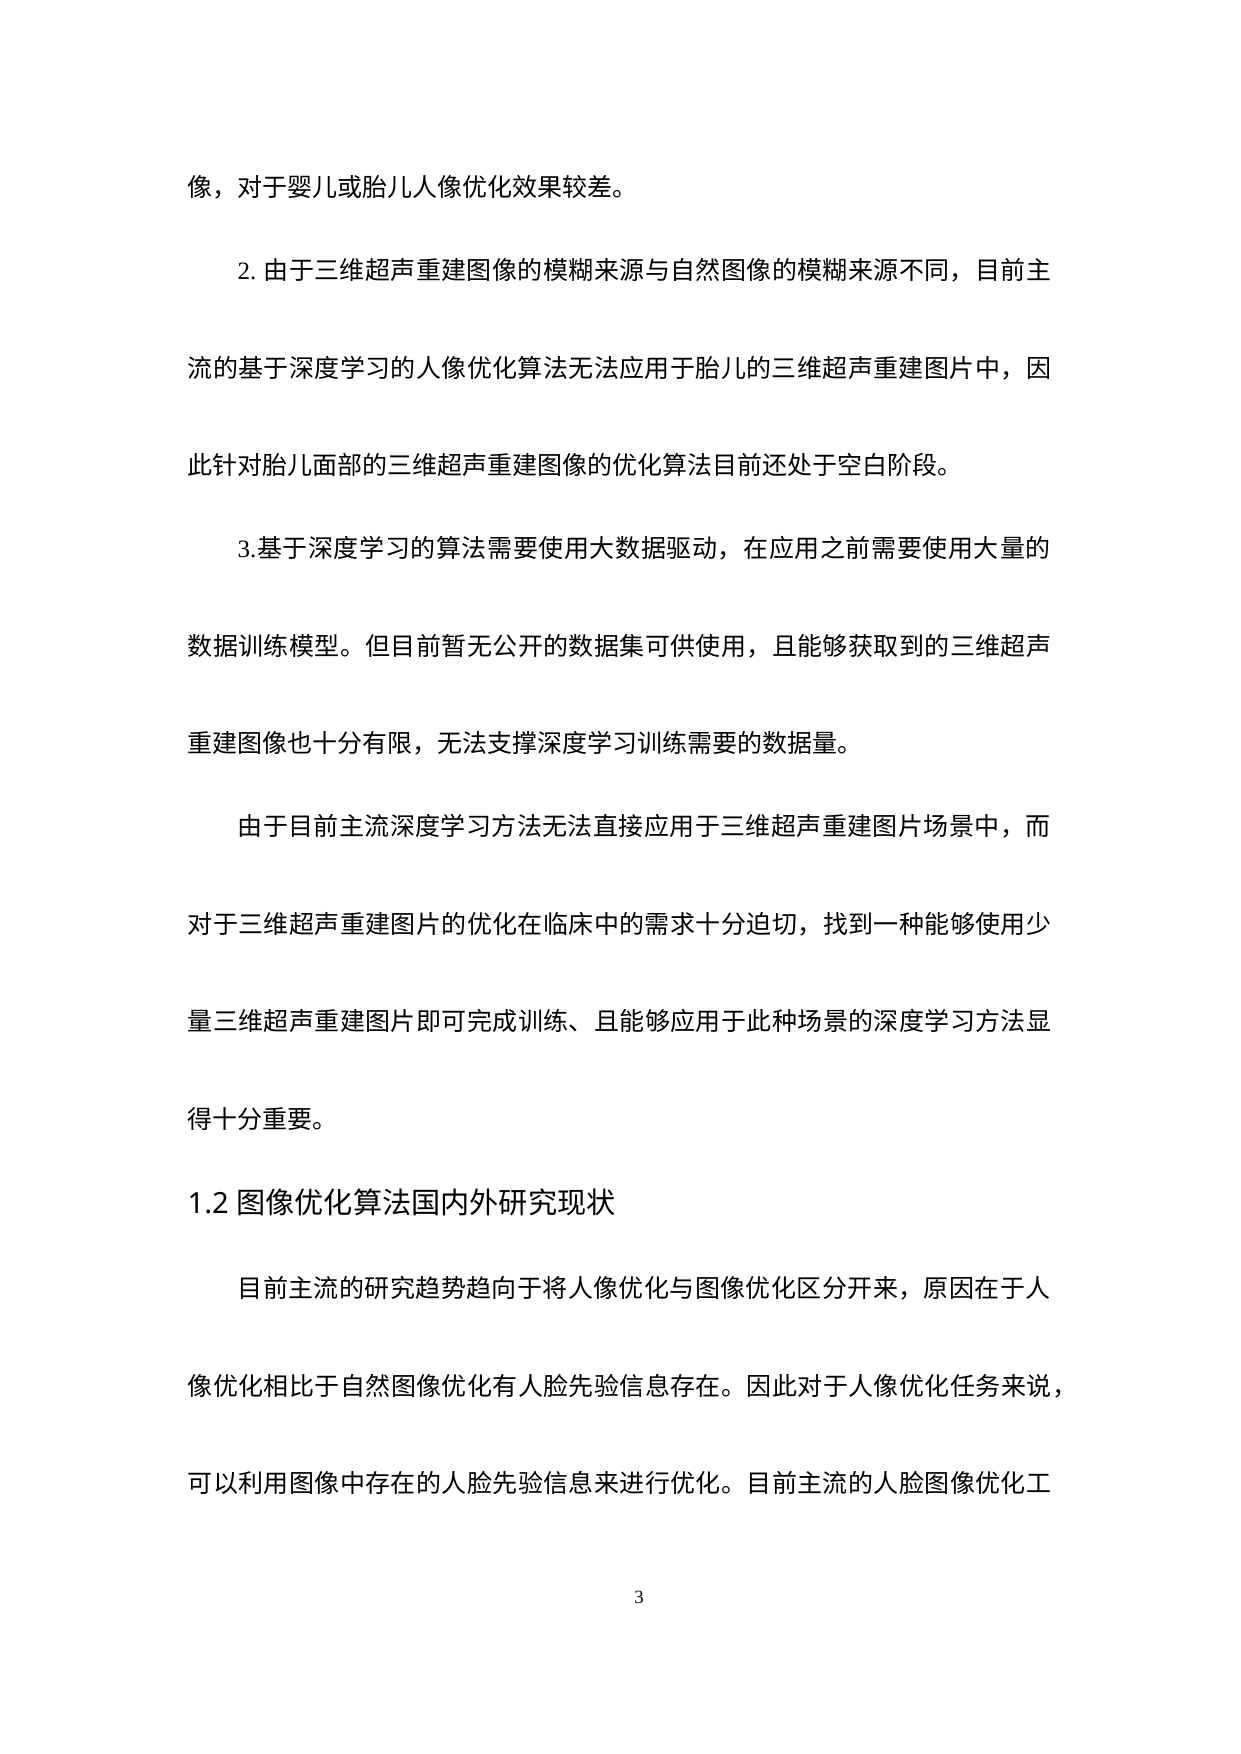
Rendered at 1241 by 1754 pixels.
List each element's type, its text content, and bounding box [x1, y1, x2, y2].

text 2. 由于三维超声重建图像的模糊来源与自然图像的模糊来源不同，目前主流的基于深度学习的人像优化算法无法应用于胎儿的三维超声重建图片中，因此针对胎儿面部的三维超声重建图像的优化算法目前还处于空白阶段。 [187, 236, 1053, 496]
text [187, 153, 1053, 218]
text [187, 1254, 1053, 1514]
text 1.2 图像优化算法国内外研究现状 [187, 1168, 1053, 1233]
text 由于目前主流深度学习方法无法直接应用于三维超声重建图片场景中，而对于三维超声重建图片的优化在临床中的需求十分迫切，找到一种能够使用少量三维超声重建图片即可完成训练、且能够应用于此种场景的深度学习方法显得十分重要。 [187, 792, 1053, 1150]
text 3.基于深度学习的算法需要使用大数据驱动，在应用之前需要使用大量的数据训练模型。但目前暂无公开的数据集可供使用，且能够获取到的三维超声重建图像也十分有限，无法支撑深度学习训练需要的数据量。 [187, 514, 1053, 774]
